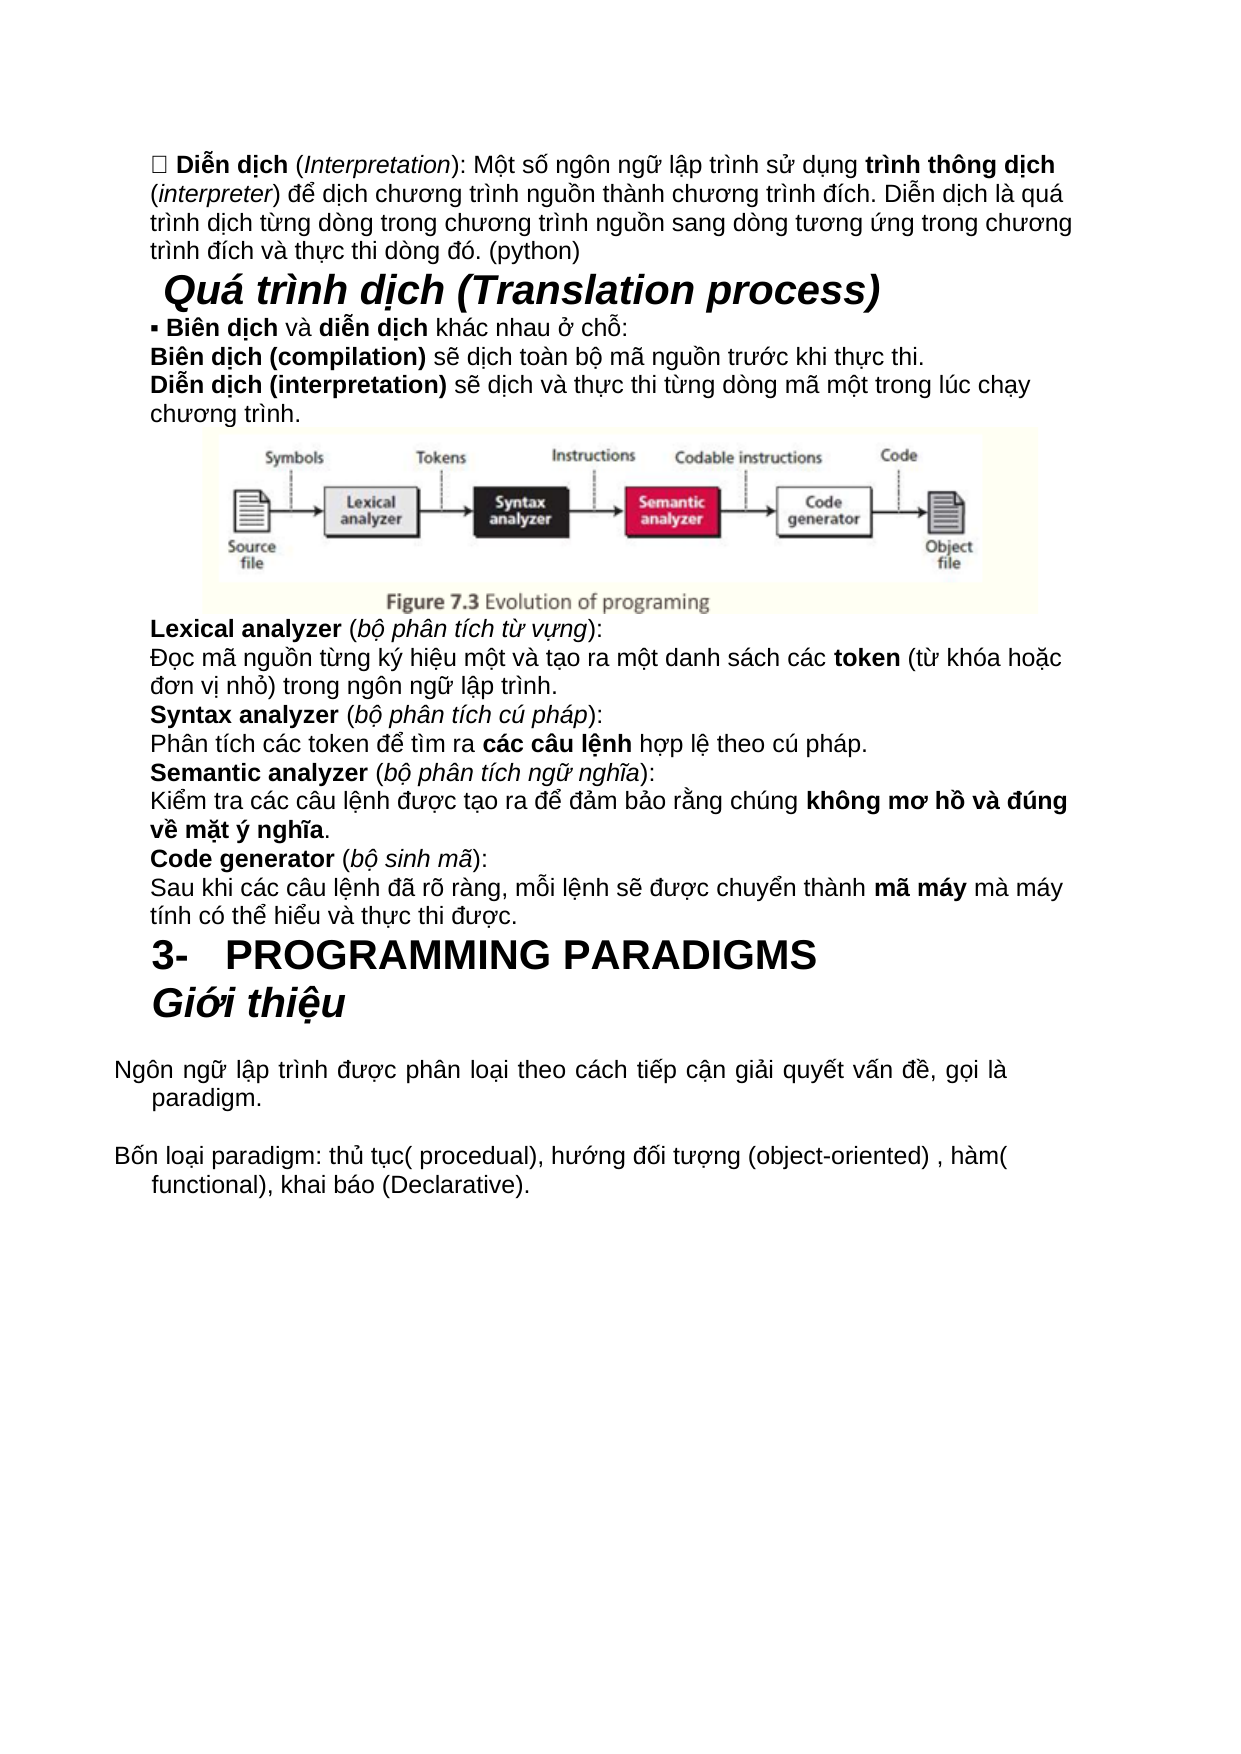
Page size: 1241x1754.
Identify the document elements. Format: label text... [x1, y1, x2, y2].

text Code generator (bộ sinh mã): Sau khi các câu lệnh đã rõ ràng, mỗi lệnh sẽ được chuyển thành mã máy mà máy tính có thể hiểu và thực thi được. [150, 844, 1090, 930]
picture [202, 427, 1039, 614]
text Lexical analyzer (bộ phân tích từ vựng): Đọc mã nguồn từng ký hiệu một và tạo ra một danh sách các token (từ khóa hoặc đơn vị nhỏ) trong ngôn ngữ lập trình. [150, 614, 1090, 700]
text 🔷 Diễn dịch (Interpretation): Một số ngôn ngữ lập trình sử dụng trình thông dịch (interpreter) để dịch chương trình nguồn thành chương trình đích. Diễn dịch là quá trình dịch từng dòng trong chương trình nguồn sang dòng tương ứng trong chương trình đích và thực thi dòng đó. (python) [150, 150, 1090, 265]
text Syntax analyzer (bộ phân tích cú pháp): Phân tích các token để tìm ra các câu lệnh hợp lệ theo cú pháp. [150, 700, 1090, 758]
subtitle Giới thiệu [151, 978, 1090, 1026]
text Semantic analyzer (bộ phân tích ngữ nghĩa): Kiểm tra các câu lệnh được tạo ra để đảm bảo rằng chúng không mơ hồ và đúng về mặt ý nghĩa. [150, 758, 1090, 844]
text ▪ Biên dịch và diễn dịch khác nhau ở chỗ: Biên dịch (compilation) sẽ dịch toàn bộ mã nguồn trước khi thực thi. Diễn dịch (interpretation) sẽ dịch và thực thi từng dòng mã một trong lúc chạy chương trình. [150, 313, 1090, 428]
subtitle Quá trình dịch (Translation process) [151, 265, 1090, 313]
text Bốn loại paradigm: thủ tục( procedual), hướng đối tượng (object-oriented) , hàm( functional), khai báo (Declarative). [114, 1141, 1009, 1198]
subtitle PROGRAMMING PARADIGMS [151, 930, 1090, 978]
text Ngôn ngữ lập trình được phân loại theo cách tiếp cận giải quyết vấn đề, gọi là paradigm. [114, 1055, 1009, 1112]
